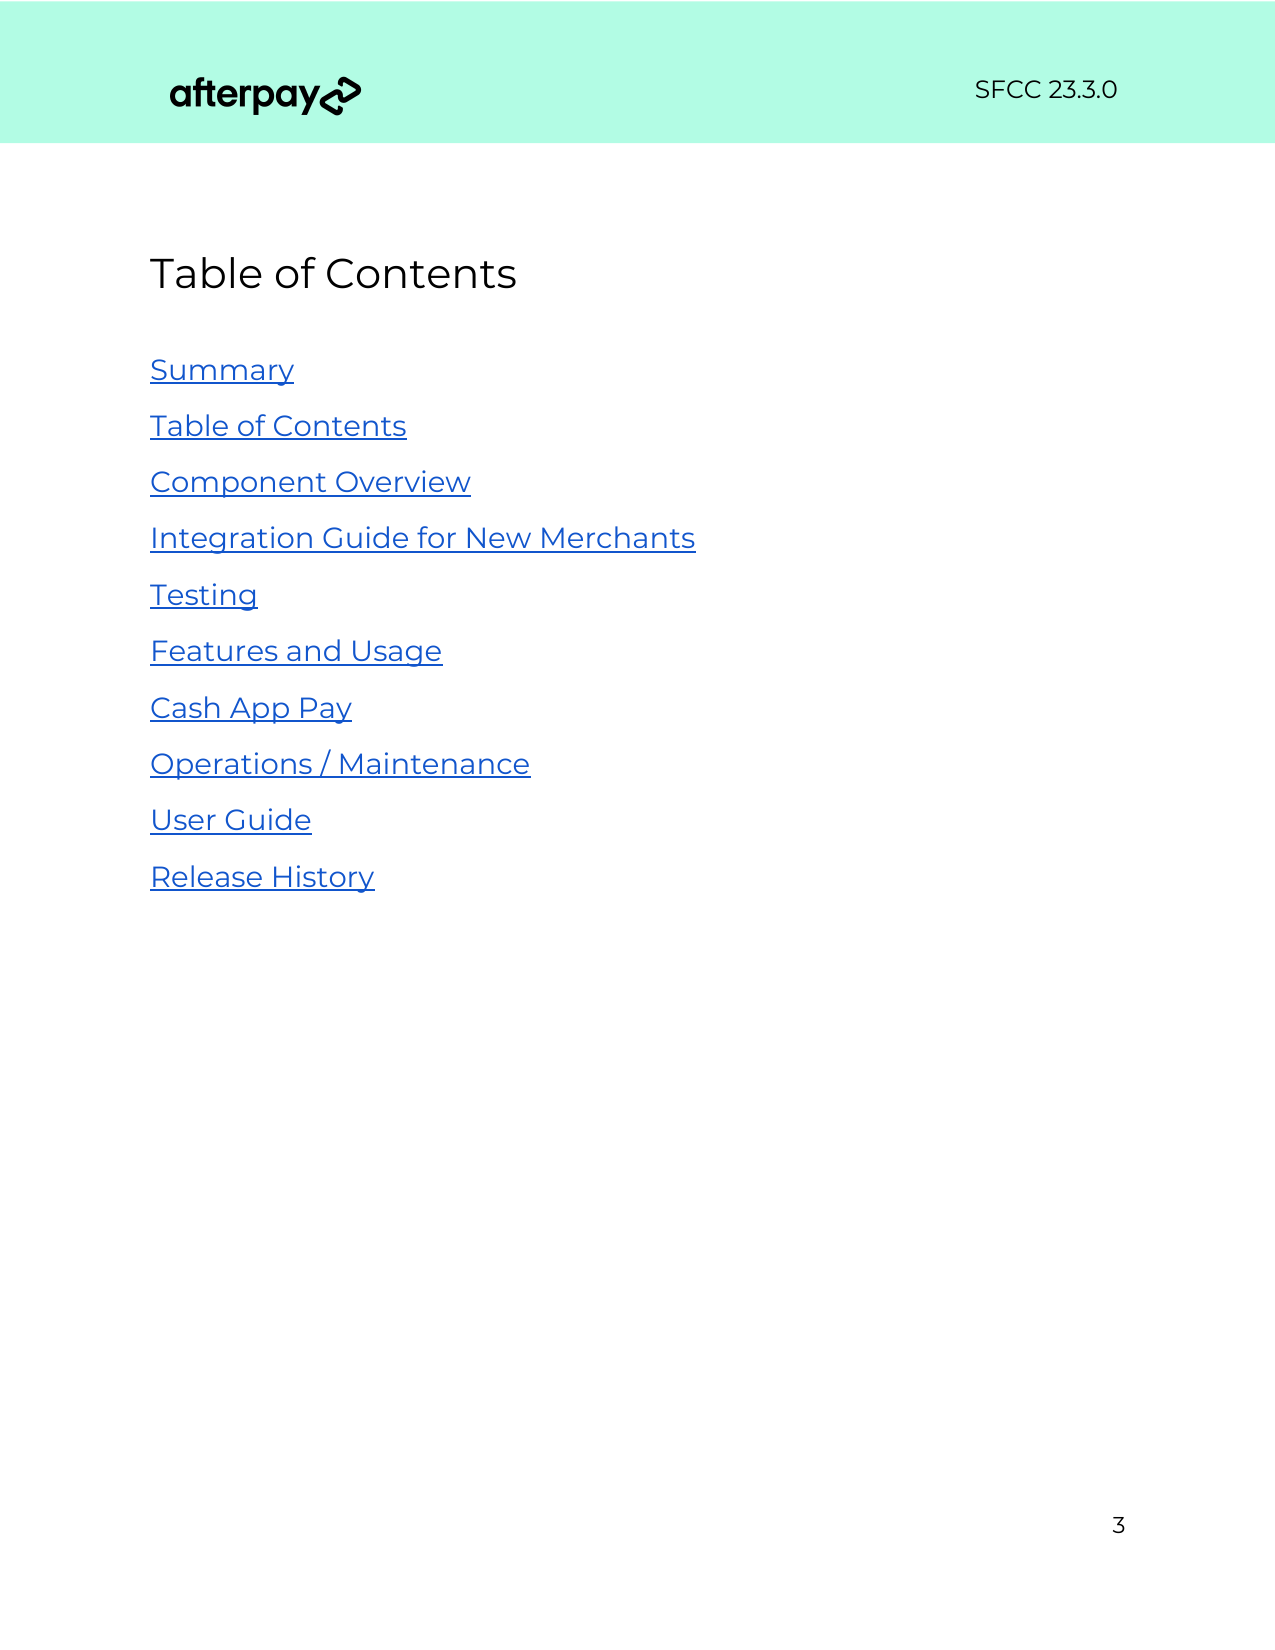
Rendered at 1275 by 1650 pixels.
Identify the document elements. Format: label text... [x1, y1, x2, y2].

picture [134, 48, 397, 144]
subtitle Table of Contents [150, 248, 1125, 299]
